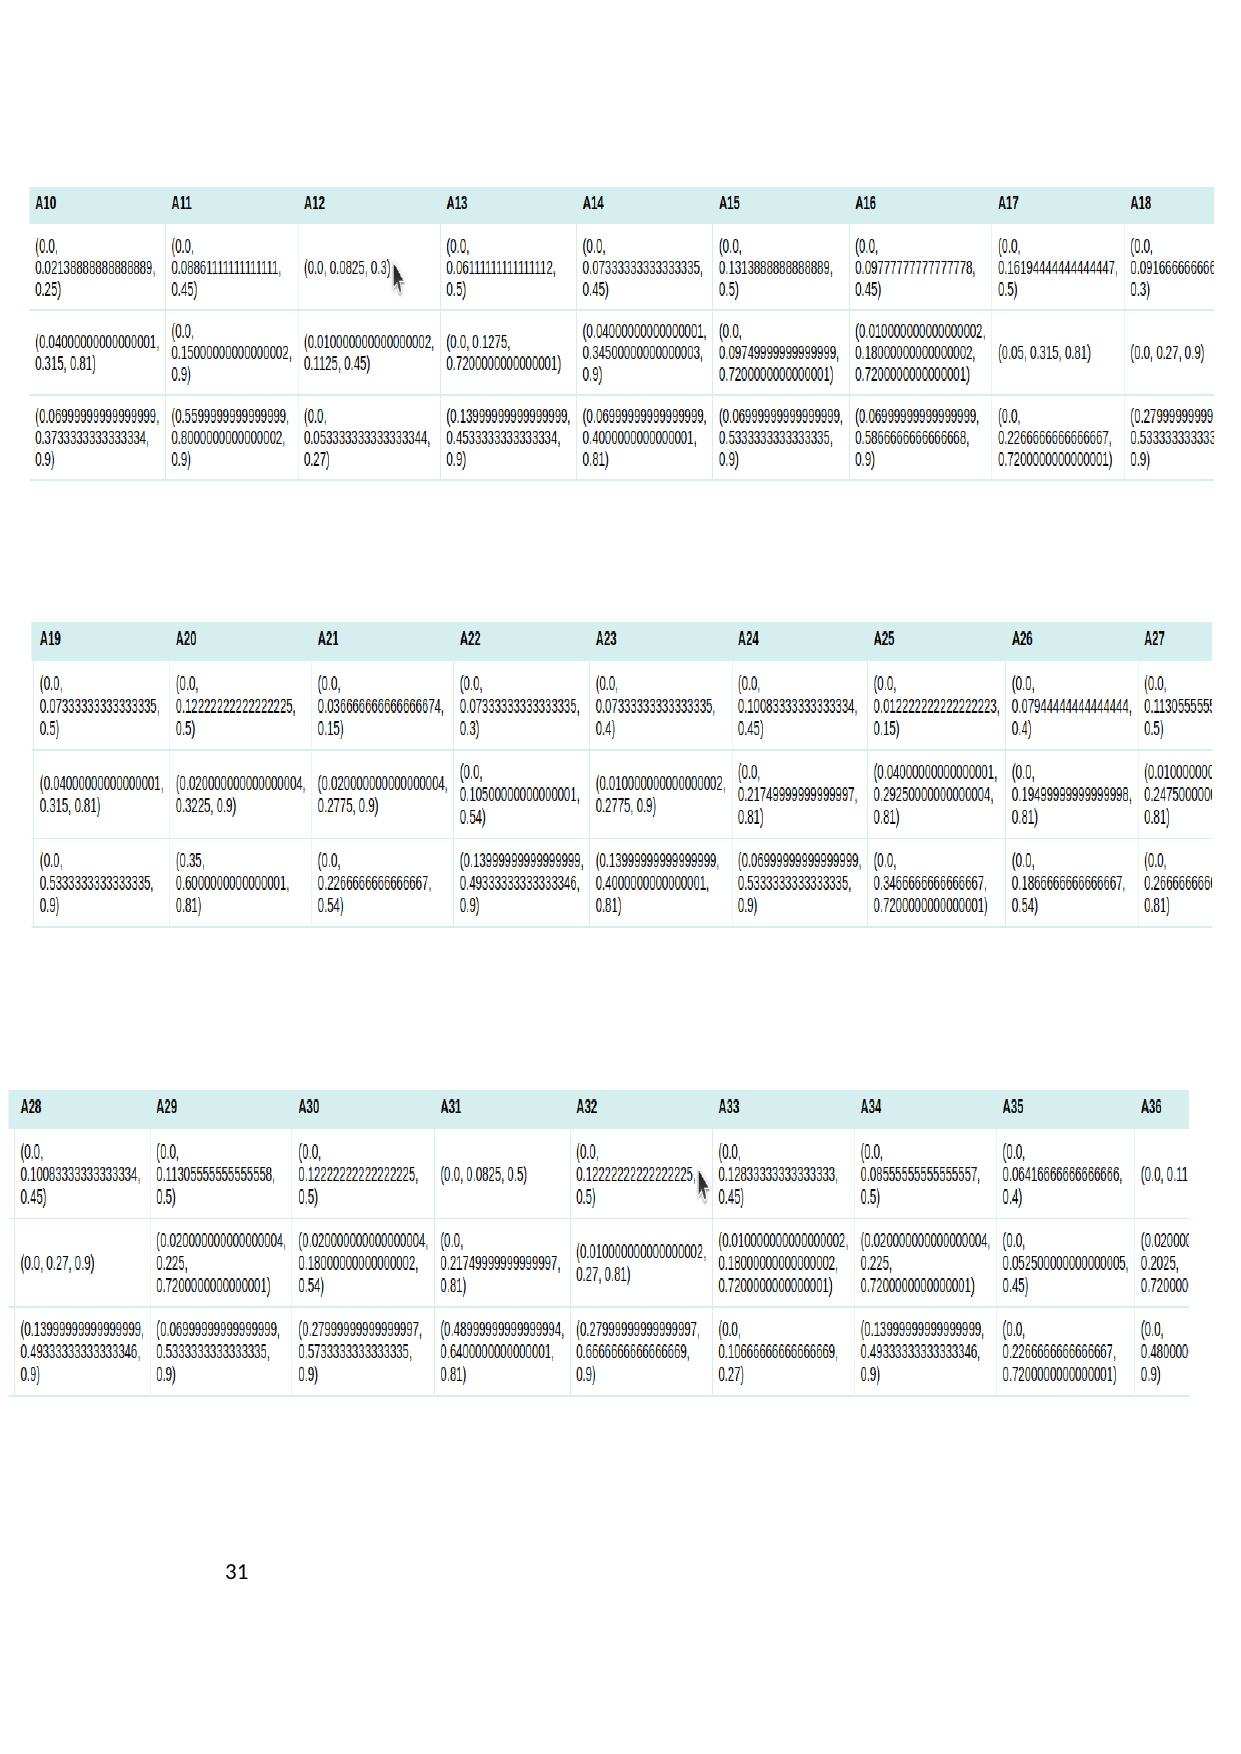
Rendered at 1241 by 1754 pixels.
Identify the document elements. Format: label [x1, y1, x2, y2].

picture [5, 1090, 1194, 1397]
picture [26, 187, 1219, 481]
picture [28, 622, 1217, 928]
